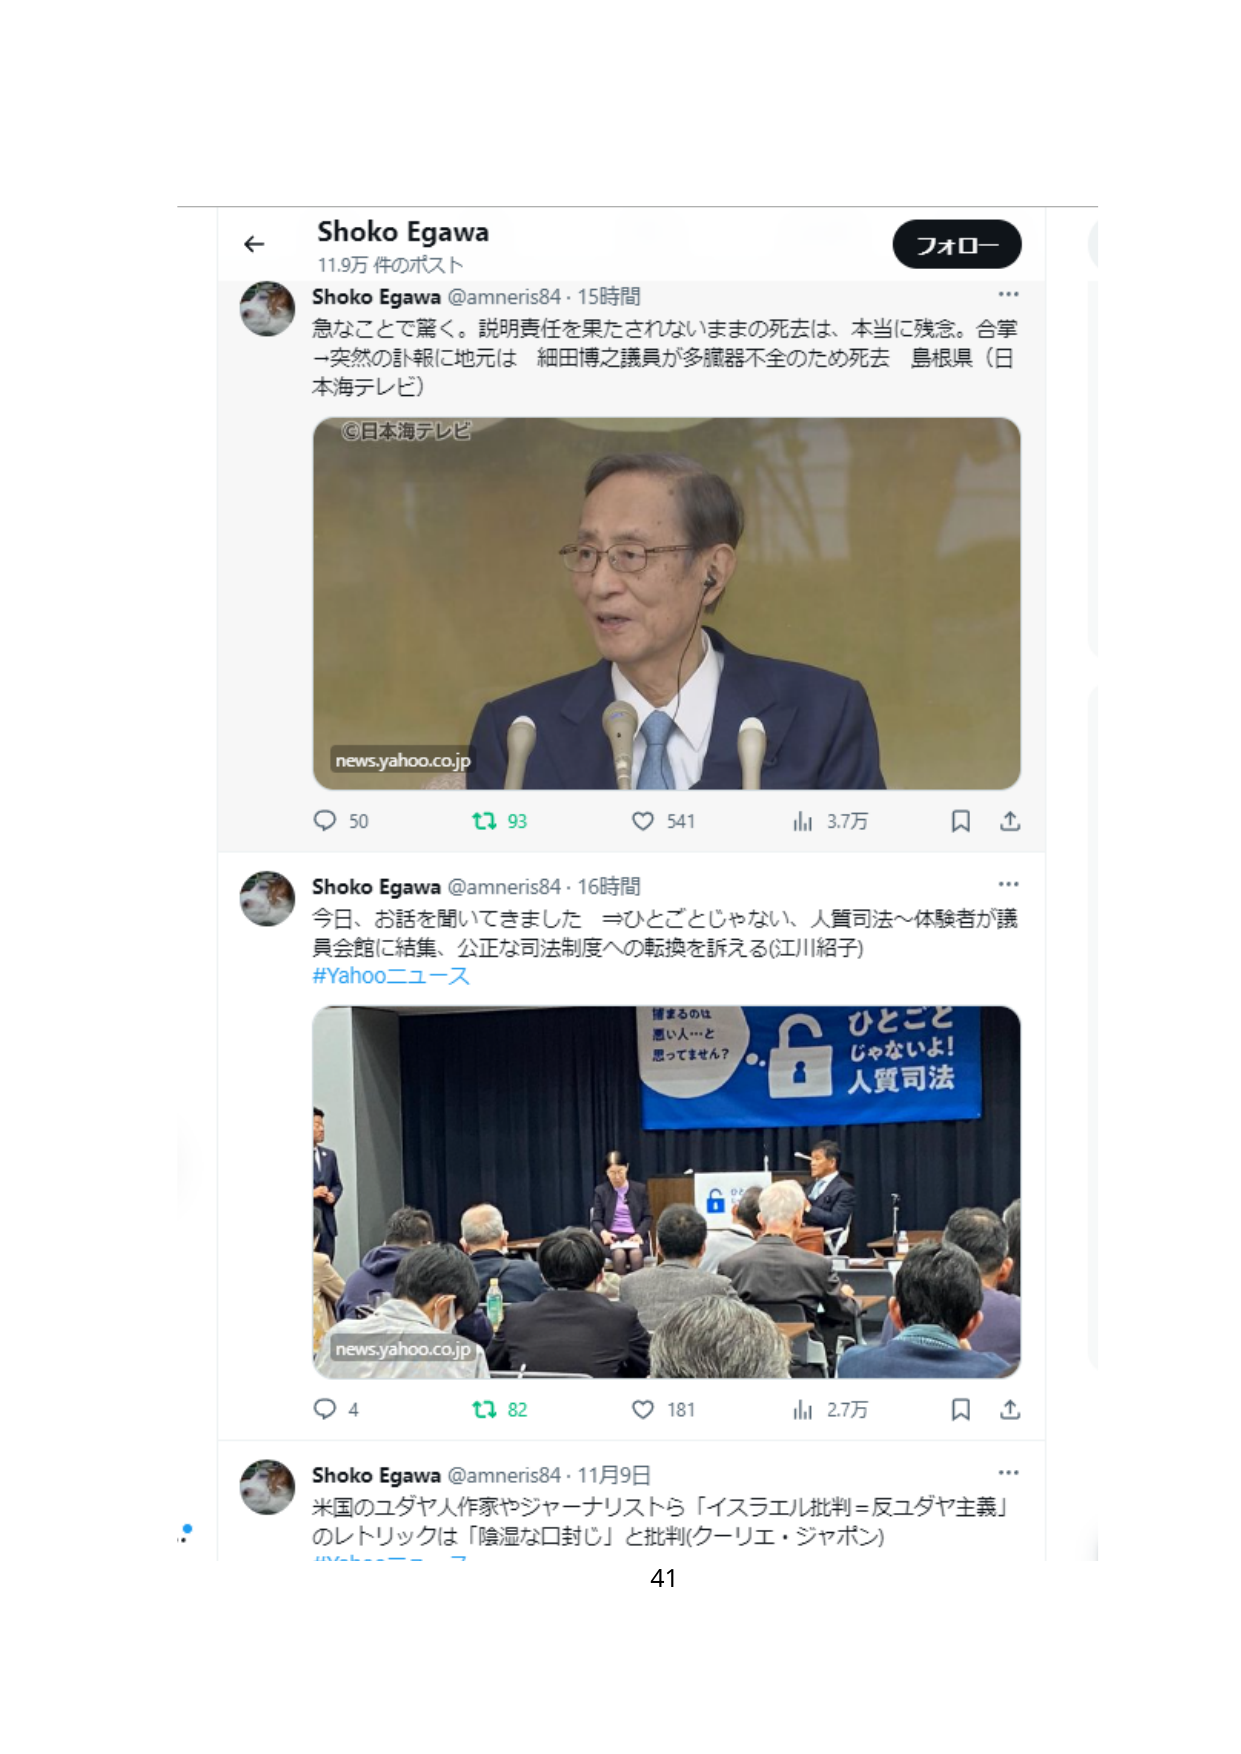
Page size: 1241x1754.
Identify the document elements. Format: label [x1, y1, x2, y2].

picture [177, 206, 1099, 1561]
